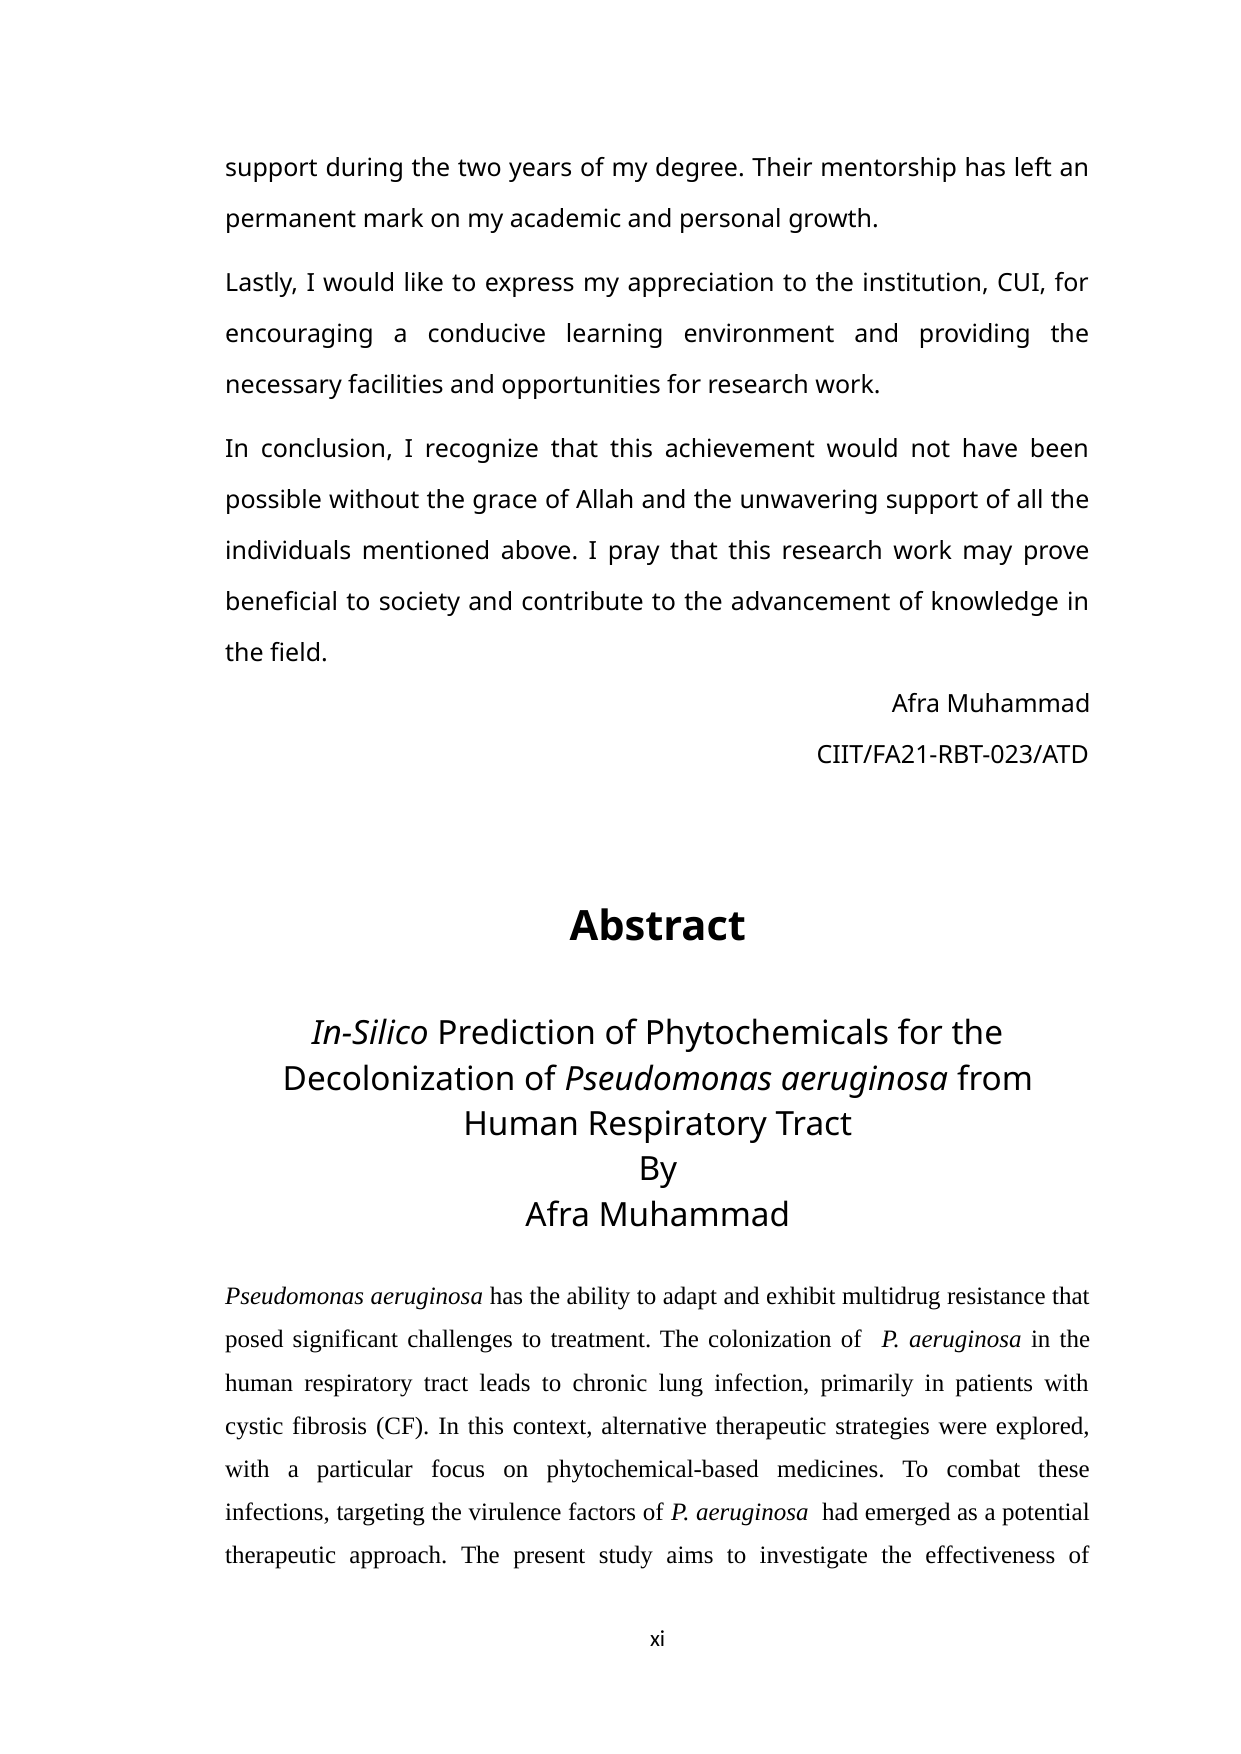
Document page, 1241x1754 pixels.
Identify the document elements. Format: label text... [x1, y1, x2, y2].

text In-Silico Prediction of Phytochemicals for the Decolonization of Pseudomonas aeruginosa from Human Respiratory Tract By Afra Muhammad [225, 1009, 1090, 1236]
text Abstract [225, 895, 1090, 952]
text Afra Muhammad [225, 685, 1090, 719]
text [225, 150, 1090, 235]
text CIIT/FA21-RBT-023/ATD [815, 736, 1090, 771]
text In conclusion, I recognize that this achievement would not have been possible without the grace of Allah and the unwavering support of all the individuals mentioned above. I pray that this research work may prove beneficial to society and contribute to the advancement of knowledge in the field. [225, 430, 1090, 668]
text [225, 1281, 1090, 1569]
text Lastly, I would like to express my appreciation to the institution, CUI, for encouraging a conducive learning environment and providing the necessary facilities and opportunities for research work. [225, 264, 1090, 401]
